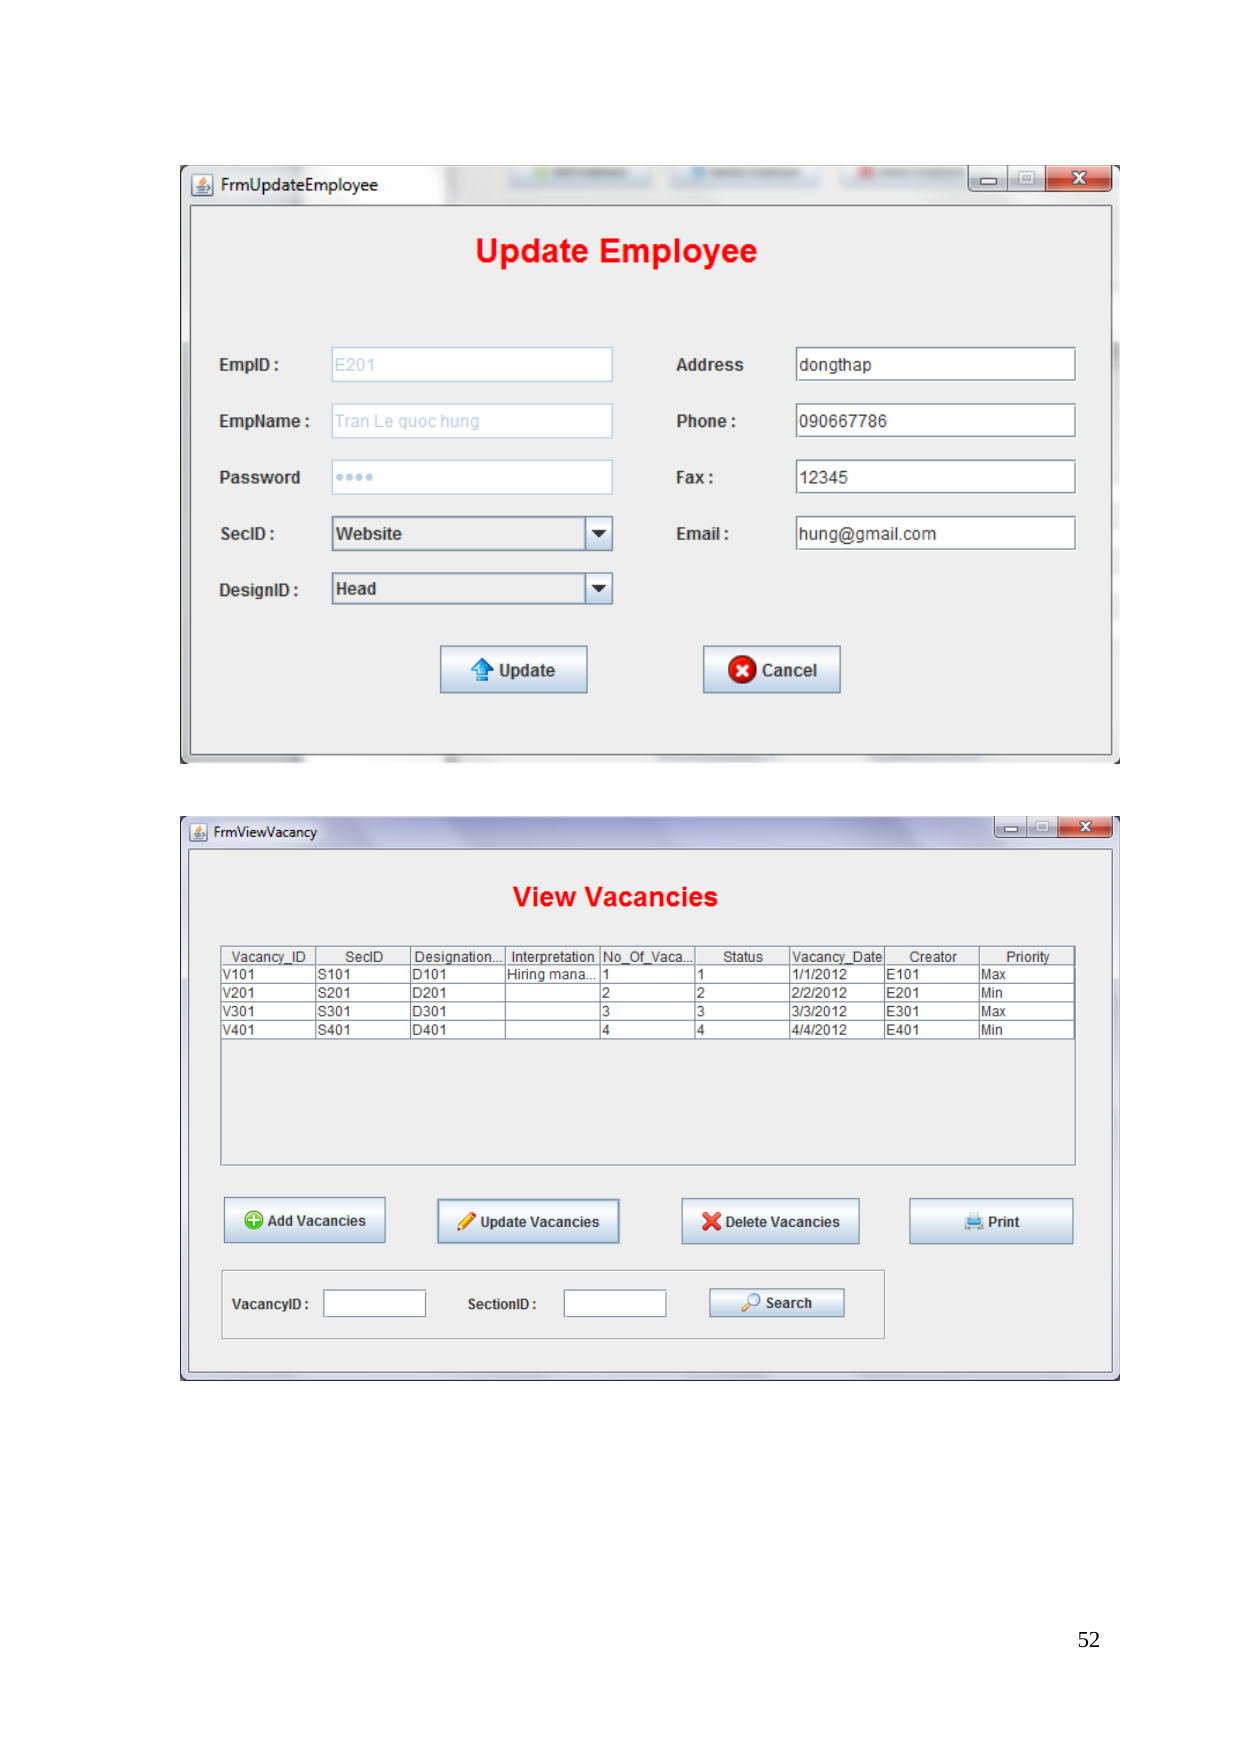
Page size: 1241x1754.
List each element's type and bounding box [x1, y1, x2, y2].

picture [180, 165, 1120, 764]
picture [180, 816, 1120, 1381]
